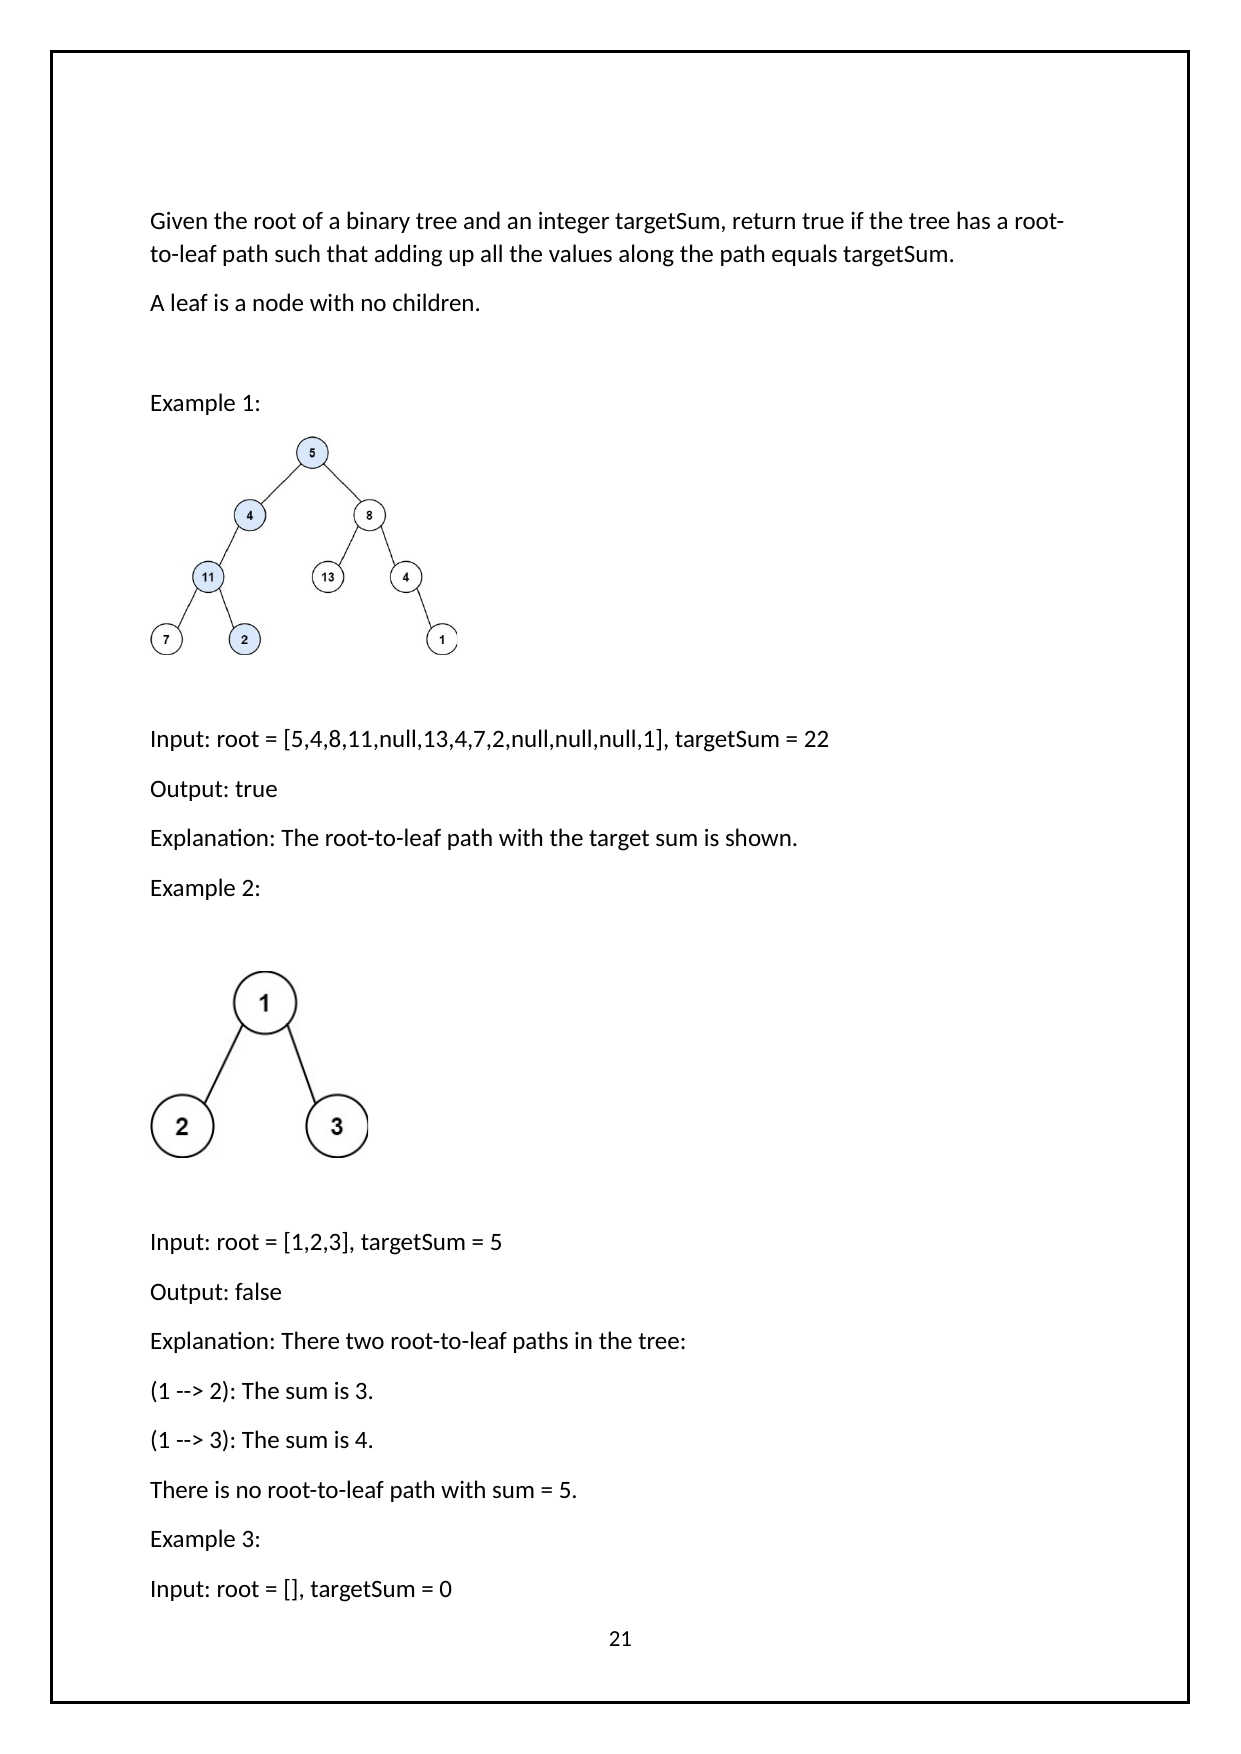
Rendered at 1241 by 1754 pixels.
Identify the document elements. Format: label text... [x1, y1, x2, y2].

text Explanation: There two root-to-leaf paths in the tree: [150, 1325, 1090, 1356]
text (1 --> 3): The sum is 4. [150, 1424, 1090, 1455]
text Example 1: [150, 387, 1090, 417]
text There is no root-to-leaf path with sum = 5. [150, 1474, 1090, 1504]
text Explanation: The root-to-leaf path with the target sum is shown. [150, 822, 1090, 853]
text Input: root = [5,4,8,11,null,13,4,7,2,null,null,null,1], targetSum = 22 [150, 723, 1090, 754]
text Input: root = [1,2,3], targetSum = 5 [150, 1226, 1090, 1257]
text Example 2: [150, 872, 1090, 902]
picture [150, 436, 458, 655]
text (1 --> 2): The sum is 3. [150, 1375, 1090, 1405]
text Output: false [150, 1276, 1090, 1306]
text Example 3: [150, 1523, 1090, 1554]
text Input: root = [], targetSum = 0 [150, 1573, 1090, 1604]
picture [150, 971, 369, 1158]
text Given the root of a binary tree and an integer targetSum, return true if the tree has a root-to-leaf path such that adding up all the values along the path equals targetSum. [150, 205, 1090, 268]
text Output: true [150, 773, 1090, 803]
text A leaf is a node with no children. [150, 288, 1090, 318]
